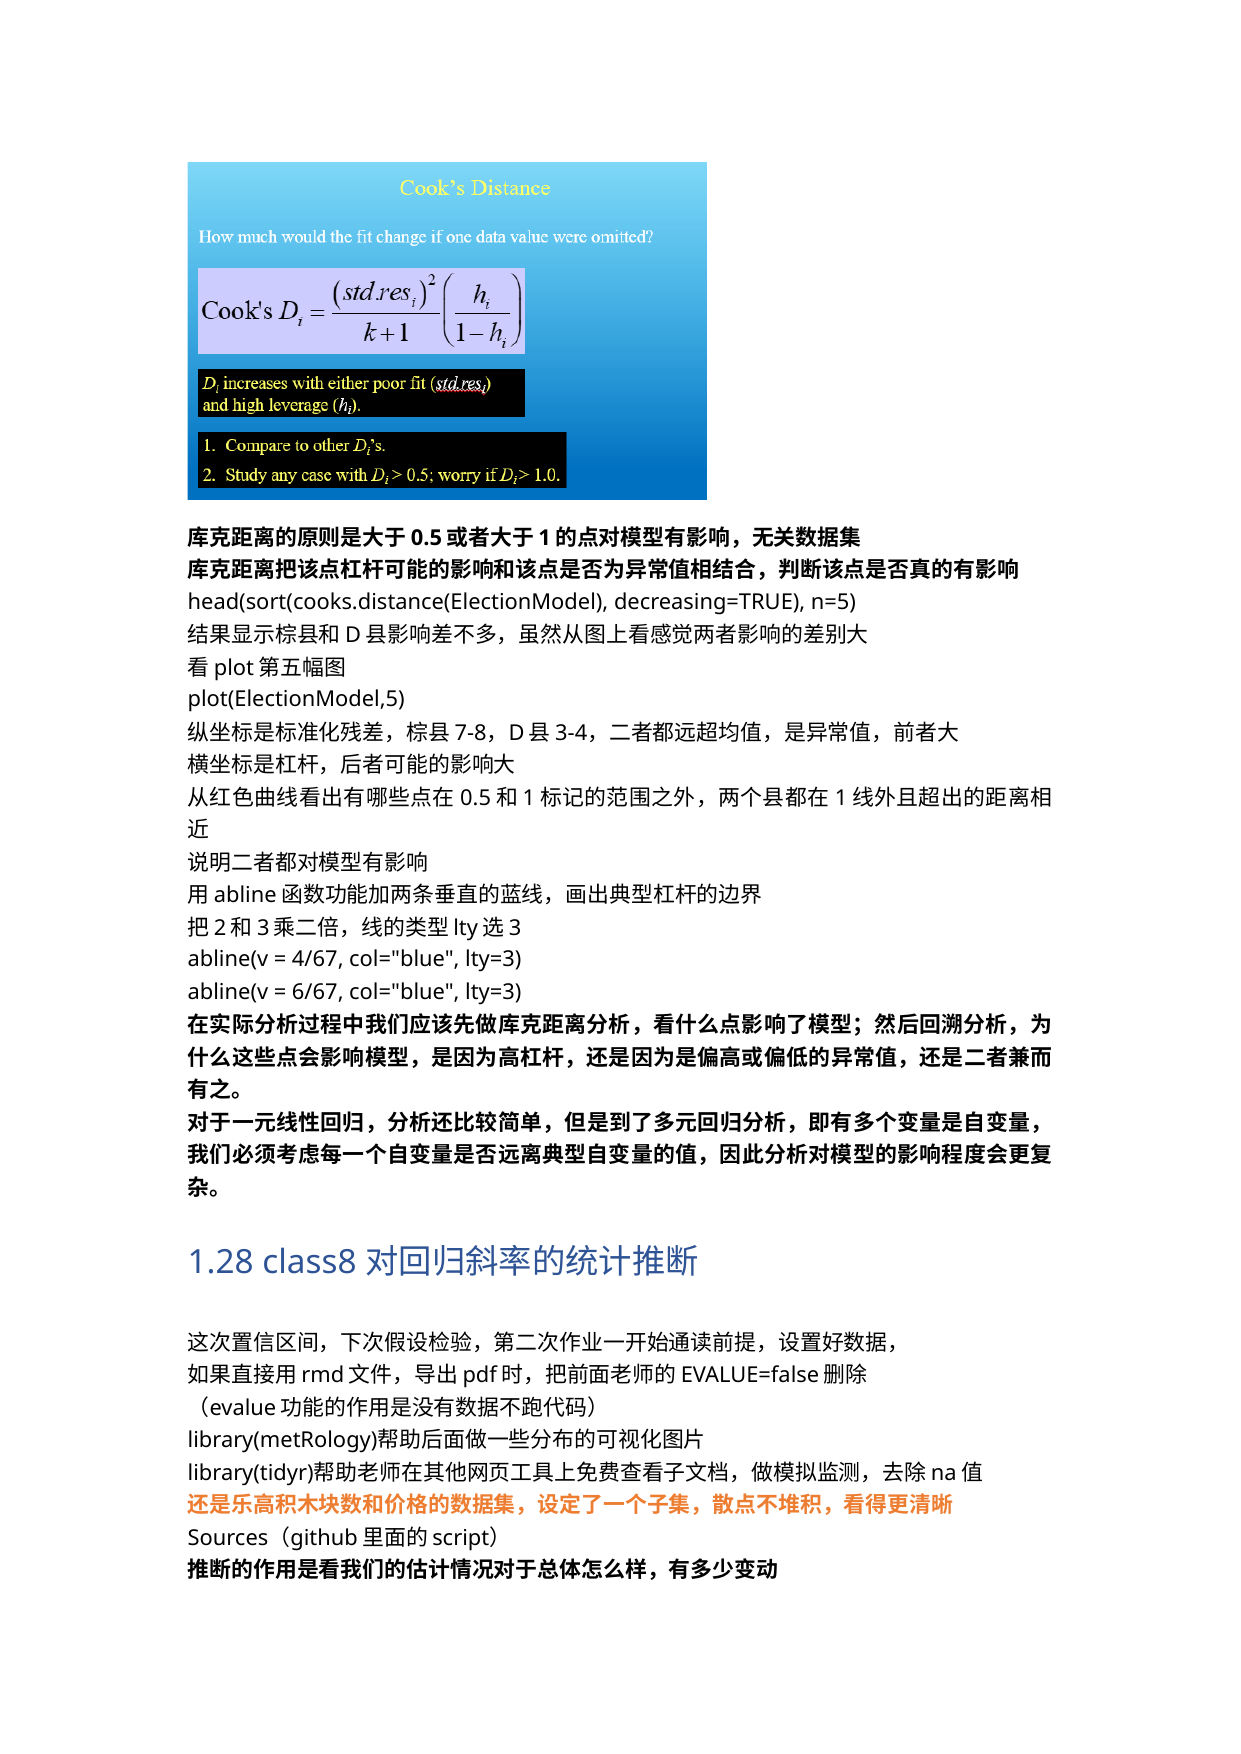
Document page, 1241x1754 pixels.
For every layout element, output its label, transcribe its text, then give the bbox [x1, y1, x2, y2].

text 库克距离的原则是大于0.5或者大于1的点对模型有影响，无关数据集 [187, 519, 1053, 552]
text 看plot第五幅图 [187, 649, 1053, 682]
text head(sort(cooks.distance(ElectionModel), decreasing=TRUE), n=5) [187, 584, 1053, 617]
text 推断的作用是看我们的估计情况对于总体怎么样，有多少变动 [187, 1552, 1053, 1584]
text 对于一元线性回归，分析还比较简单，但是到了多元回归分析，即有多个变量是自变量，我们必须考虑每一个自变量是否远离典型自变量的值，因此分析对模型的影响程度会更复杂。 [187, 1104, 1053, 1202]
picture [187, 162, 707, 500]
text 在实际分析过程中我们应该先做库克距离分析，看什么点影响了模型；然后回溯分析，为什么这些点会影响模型，是因为高杠杆，还是因为是偏高或偏低的异常值，还是二者兼而有之。 [187, 1007, 1053, 1104]
text Sources（github里面的script） [187, 1519, 1053, 1552]
text abline(v = 4/67, col="blue", lty=3) [187, 942, 1053, 974]
text library(metRology)帮助后面做一些分布的可视化图片 [187, 1422, 1053, 1454]
text abline(v = 6/67, col="blue", lty=3) [187, 974, 1053, 1007]
text 纵坐标是标准化残差，棕县7-8，D县3-4，二者都远超均值，是异常值，前者大 [187, 714, 1053, 747]
text 从红色曲线看出有哪些点在0.5和1标记的范围之外，两个县都在1线外且超出的距离相近 [187, 779, 1053, 844]
text 如果直接用rmd文件，导出pdf时，把前面老师的EVALUE=false删除 [187, 1357, 1053, 1389]
text 还是乐高积木块数和价格的数据集，设定了一个子集，散点不堆积，看得更清晰 [187, 1487, 1053, 1519]
text 结果显示棕县和D县影响差不多，虽然从图上看感觉两者影响的差别大 [187, 617, 1053, 649]
text 横坐标是杠杆，后者可能的影响大 [187, 747, 1053, 779]
text （evalue功能的作用是没有数据不跑代码） [187, 1389, 1053, 1422]
text library(tidyr)帮助老师在其他网页工具上免费查看子文档，做模拟监测，去除na值 [187, 1454, 1053, 1487]
text 库克距离把该点杠杆可能的影响和该点是否为异常值相结合，判断该点是否真的有影响 [187, 552, 1053, 584]
subtitle 1.28 class8 对回归斜率的统计推断 [187, 1227, 1053, 1292]
text plot(ElectionModel,5) [187, 682, 1053, 714]
text 这次置信区间，下次假设检验，第二次作业一开始通读前提，设置好数据， [187, 1324, 1053, 1357]
text 用abline函数功能加两条垂直的蓝线，画出典型杠杆的边界 [187, 877, 1053, 909]
text 说明二者都对模型有影响 [187, 844, 1053, 877]
text 把2和3乘二倍，线的类型lty选3 [187, 909, 1053, 942]
